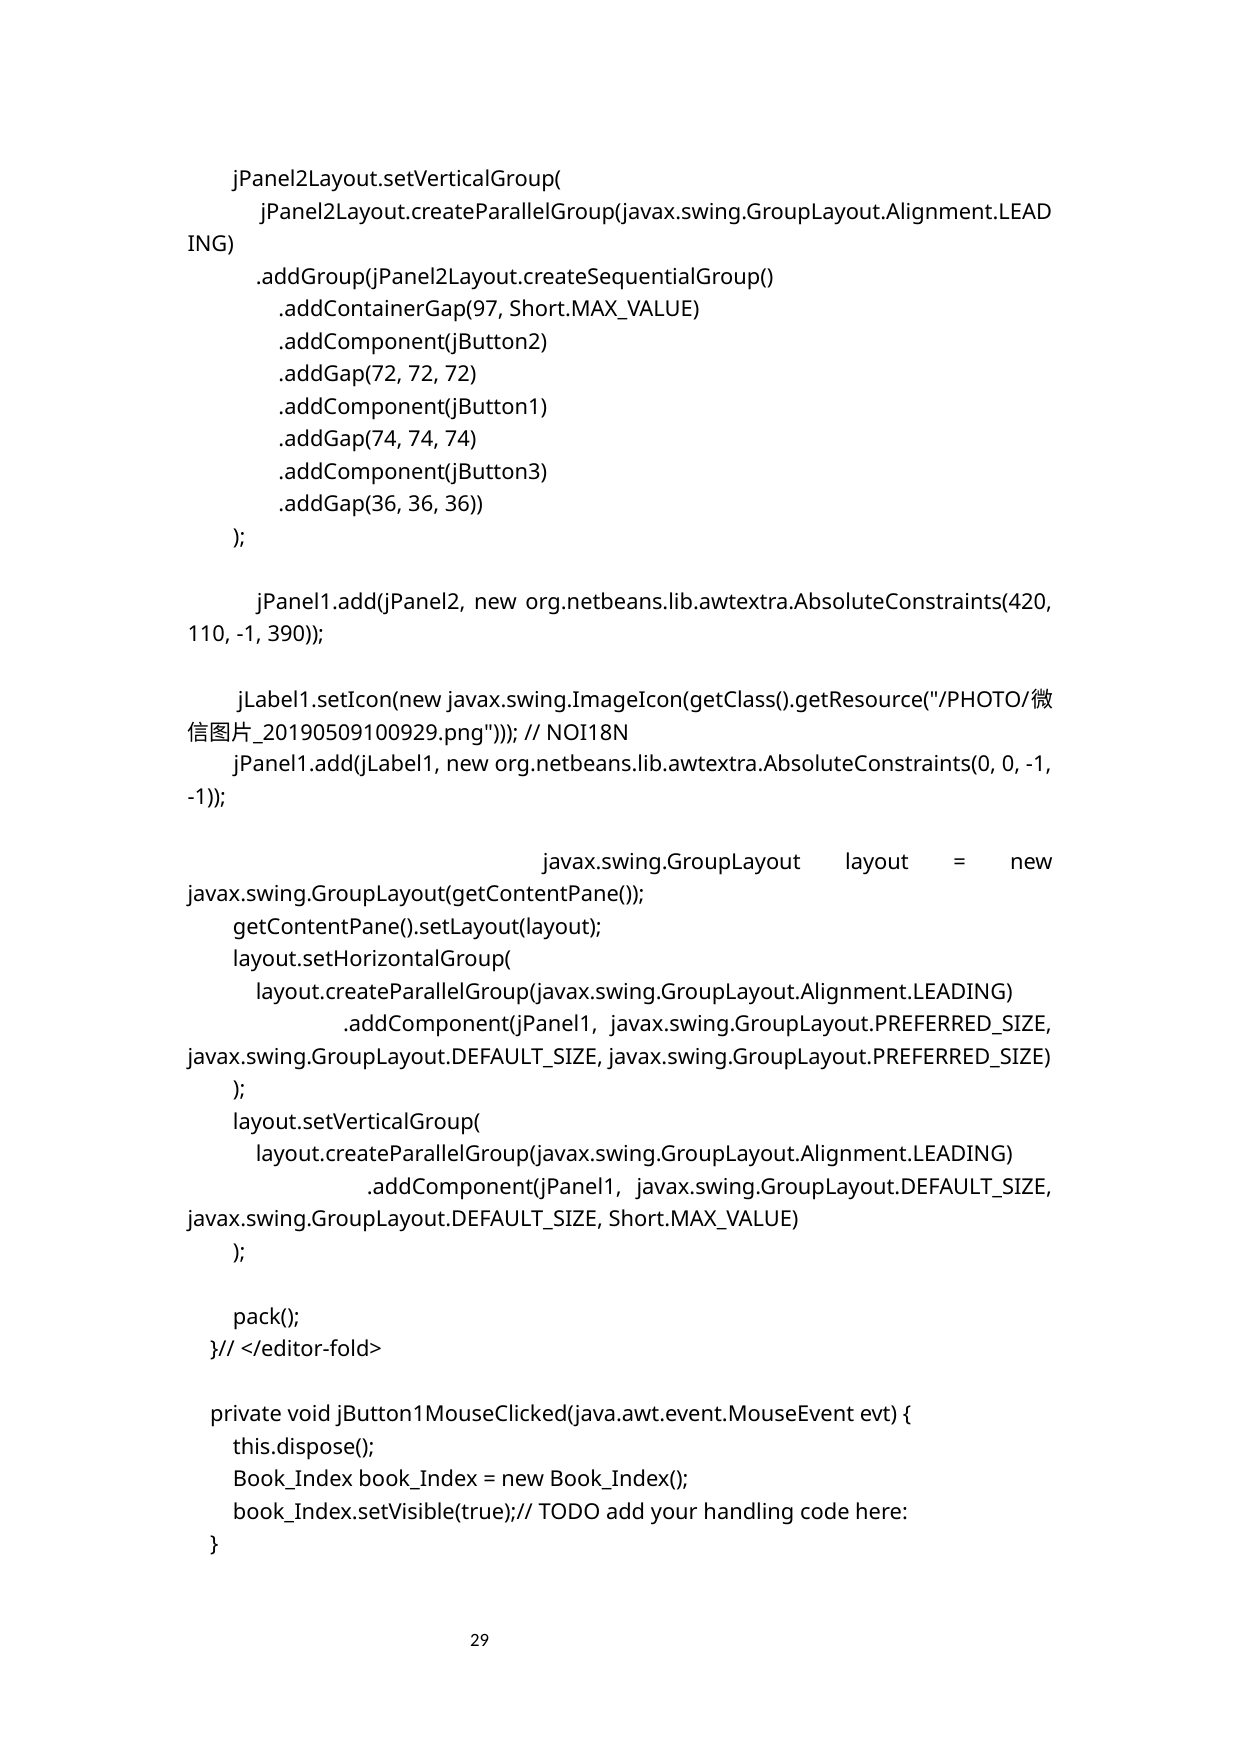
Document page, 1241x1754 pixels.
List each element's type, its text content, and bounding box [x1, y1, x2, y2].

text ); [187, 519, 1053, 552]
text getContentPane().setLayout(layout); [187, 909, 1053, 942]
text jPanel1.add(jLabel1, new org.netbeans.lib.awtextra.AbsoluteConstraints(0, 0, -1, -1)); [187, 747, 1053, 812]
text jPanel2Layout.setVerticalGroup( [187, 162, 1053, 194]
text layout.setVerticalGroup( [187, 1104, 1053, 1137]
text .addGap(72, 72, 72) [187, 357, 1053, 389]
text } [187, 1527, 1053, 1559]
text .addGroup(jPanel2Layout.createSequentialGroup() [187, 259, 1053, 292]
text .addGap(74, 74, 74) [187, 422, 1053, 454]
text .addComponent(jButton3) [187, 454, 1053, 487]
text book_Index.setVisible(true);// TODO add your handling code here: [187, 1494, 1053, 1527]
text this.dispose(); [187, 1429, 1053, 1462]
text .addContainerGap(97, Short.MAX_VALUE) [187, 292, 1053, 324]
text jPanel1.add(jPanel2, new org.netbeans.lib.awtextra.AbsoluteConstraints(420, 110, -1, 390)); [187, 584, 1053, 649]
text .addComponent(jPanel1, javax.swing.GroupLayout.DEFAULT_SIZE, javax.swing.GroupLayout.DEFAULT_SIZE, Short.MAX_VALUE) [187, 1169, 1053, 1234]
text layout.setHorizontalGroup( [187, 942, 1053, 974]
text }// </editor-fold> [187, 1332, 1053, 1364]
text .addGap(36, 36, 36)) [187, 487, 1053, 519]
text .addComponent(jPanel1, javax.swing.GroupLayout.PREFERRED_SIZE, javax.swing.GroupLayout.DEFAULT_SIZE, javax.swing.GroupLayout.PREFERRED_SIZE) [187, 1007, 1053, 1072]
text .addComponent(jButton2) [187, 324, 1053, 357]
text layout.createParallelGroup(javax.swing.GroupLayout.Alignment.LEADING) [187, 974, 1053, 1007]
text javax.swing.GroupLayout layout = new javax.swing.GroupLayout(getContentPane()); [187, 844, 1053, 909]
text Book_Index book_Index = new Book_Index(); [187, 1462, 1053, 1494]
text jPanel2Layout.createParallelGroup(javax.swing.GroupLayout.Alignment.LEADING) [187, 194, 1053, 259]
text ); [187, 1072, 1053, 1104]
text layout.createParallelGroup(javax.swing.GroupLayout.Alignment.LEADING) [187, 1137, 1053, 1169]
text jLabel1.setIcon(new javax.swing.ImageIcon(getClass().getResource("/PHOTO/微信图片_20190509100929.png"))); // NOI18N [187, 682, 1053, 747]
text .addComponent(jButton1) [187, 389, 1053, 422]
text pack(); [187, 1299, 1053, 1332]
text private void jButton1MouseClicked(java.awt.event.MouseEvent evt) { [187, 1397, 1053, 1429]
text ); [187, 1234, 1053, 1267]
